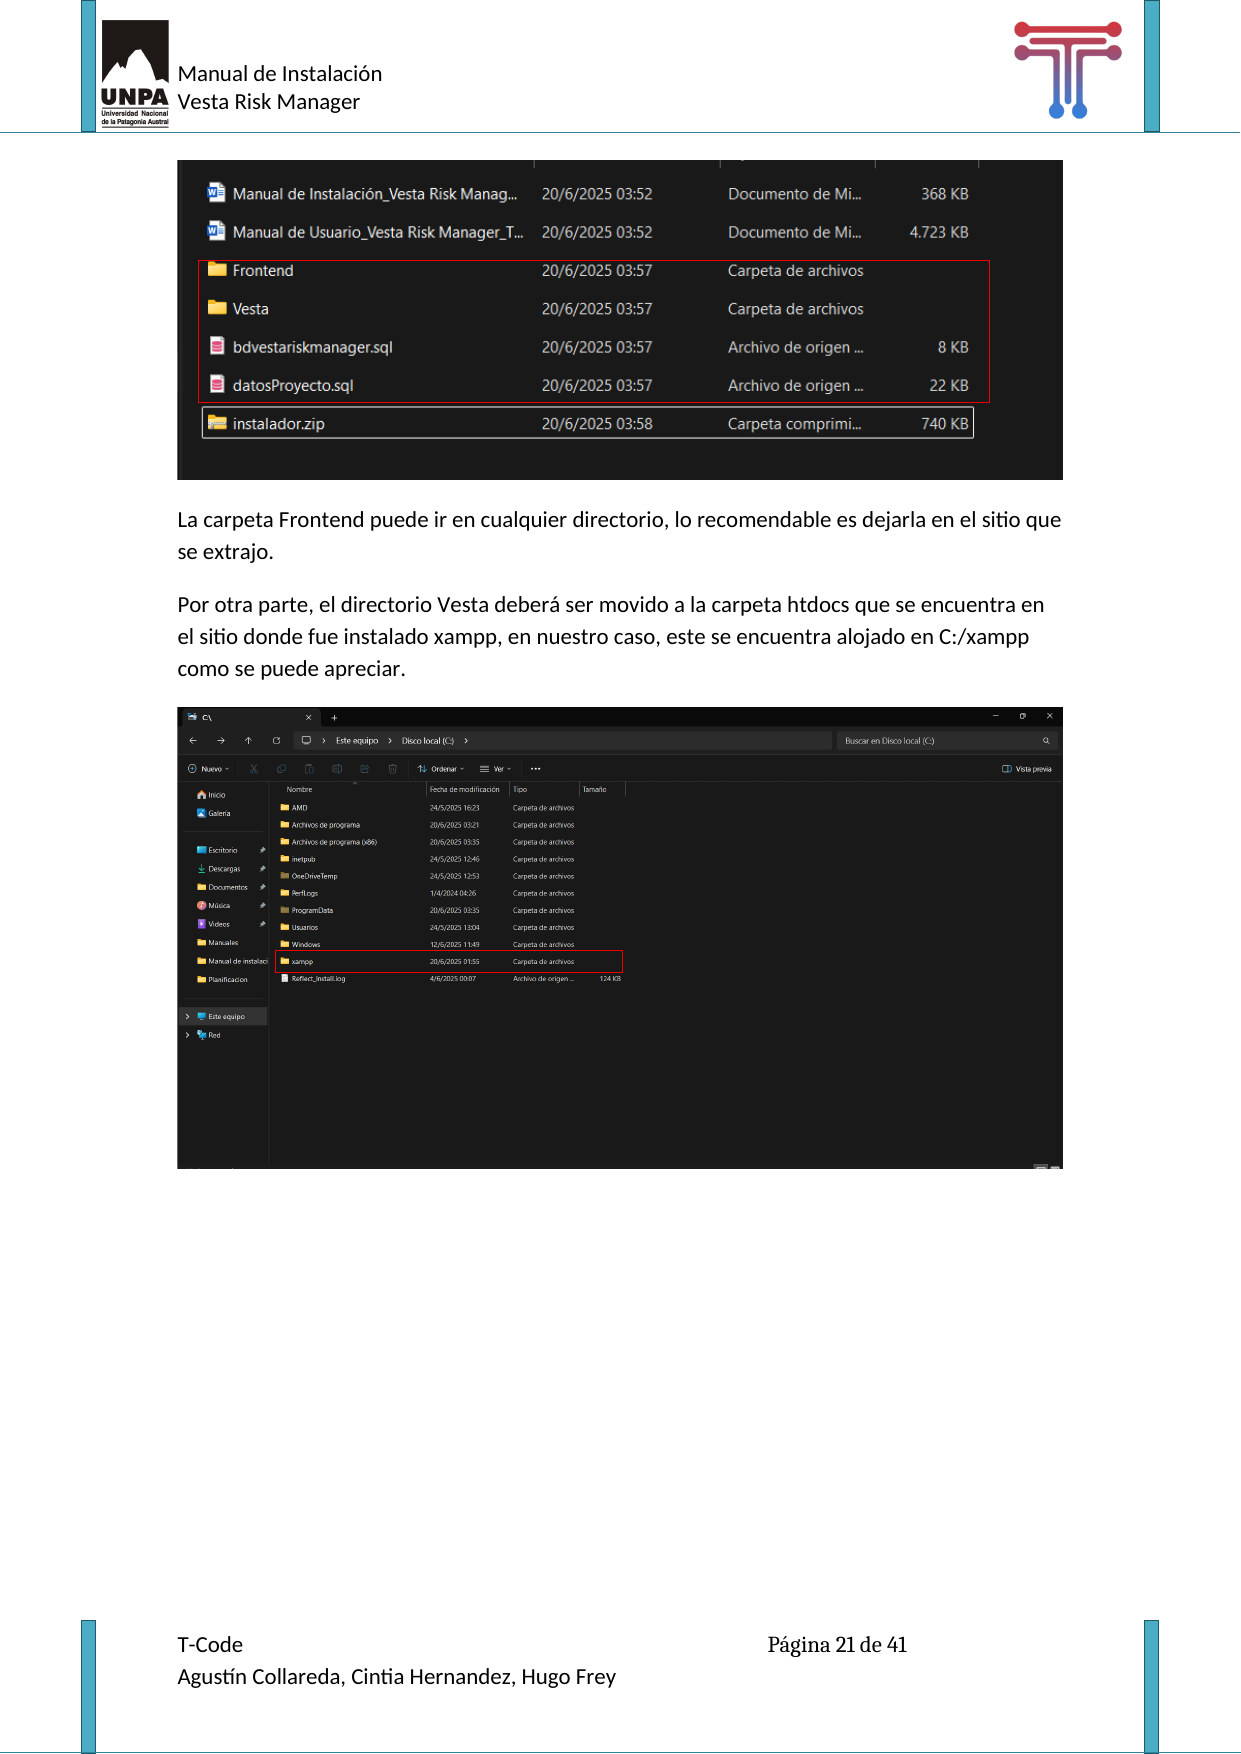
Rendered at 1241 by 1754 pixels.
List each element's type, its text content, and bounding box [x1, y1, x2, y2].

text La carpeta Frontend puede ir en cualquier directorio, lo recomendable es dejarla en el sitio que se extrajo. [177, 505, 1063, 565]
text Por otra parte, el directorio Vesta deberá ser movido a la carpeta htdocs que se encuentra en el sitio donde fue instalado xampp, en nuestro caso, este se encuentra alojado en C:/xampp como se puede apreciar. [177, 590, 1063, 682]
picture [100, 18, 170, 129]
picture [177, 160, 1063, 480]
picture [177, 707, 1063, 1169]
picture [1013, 18, 1123, 121]
